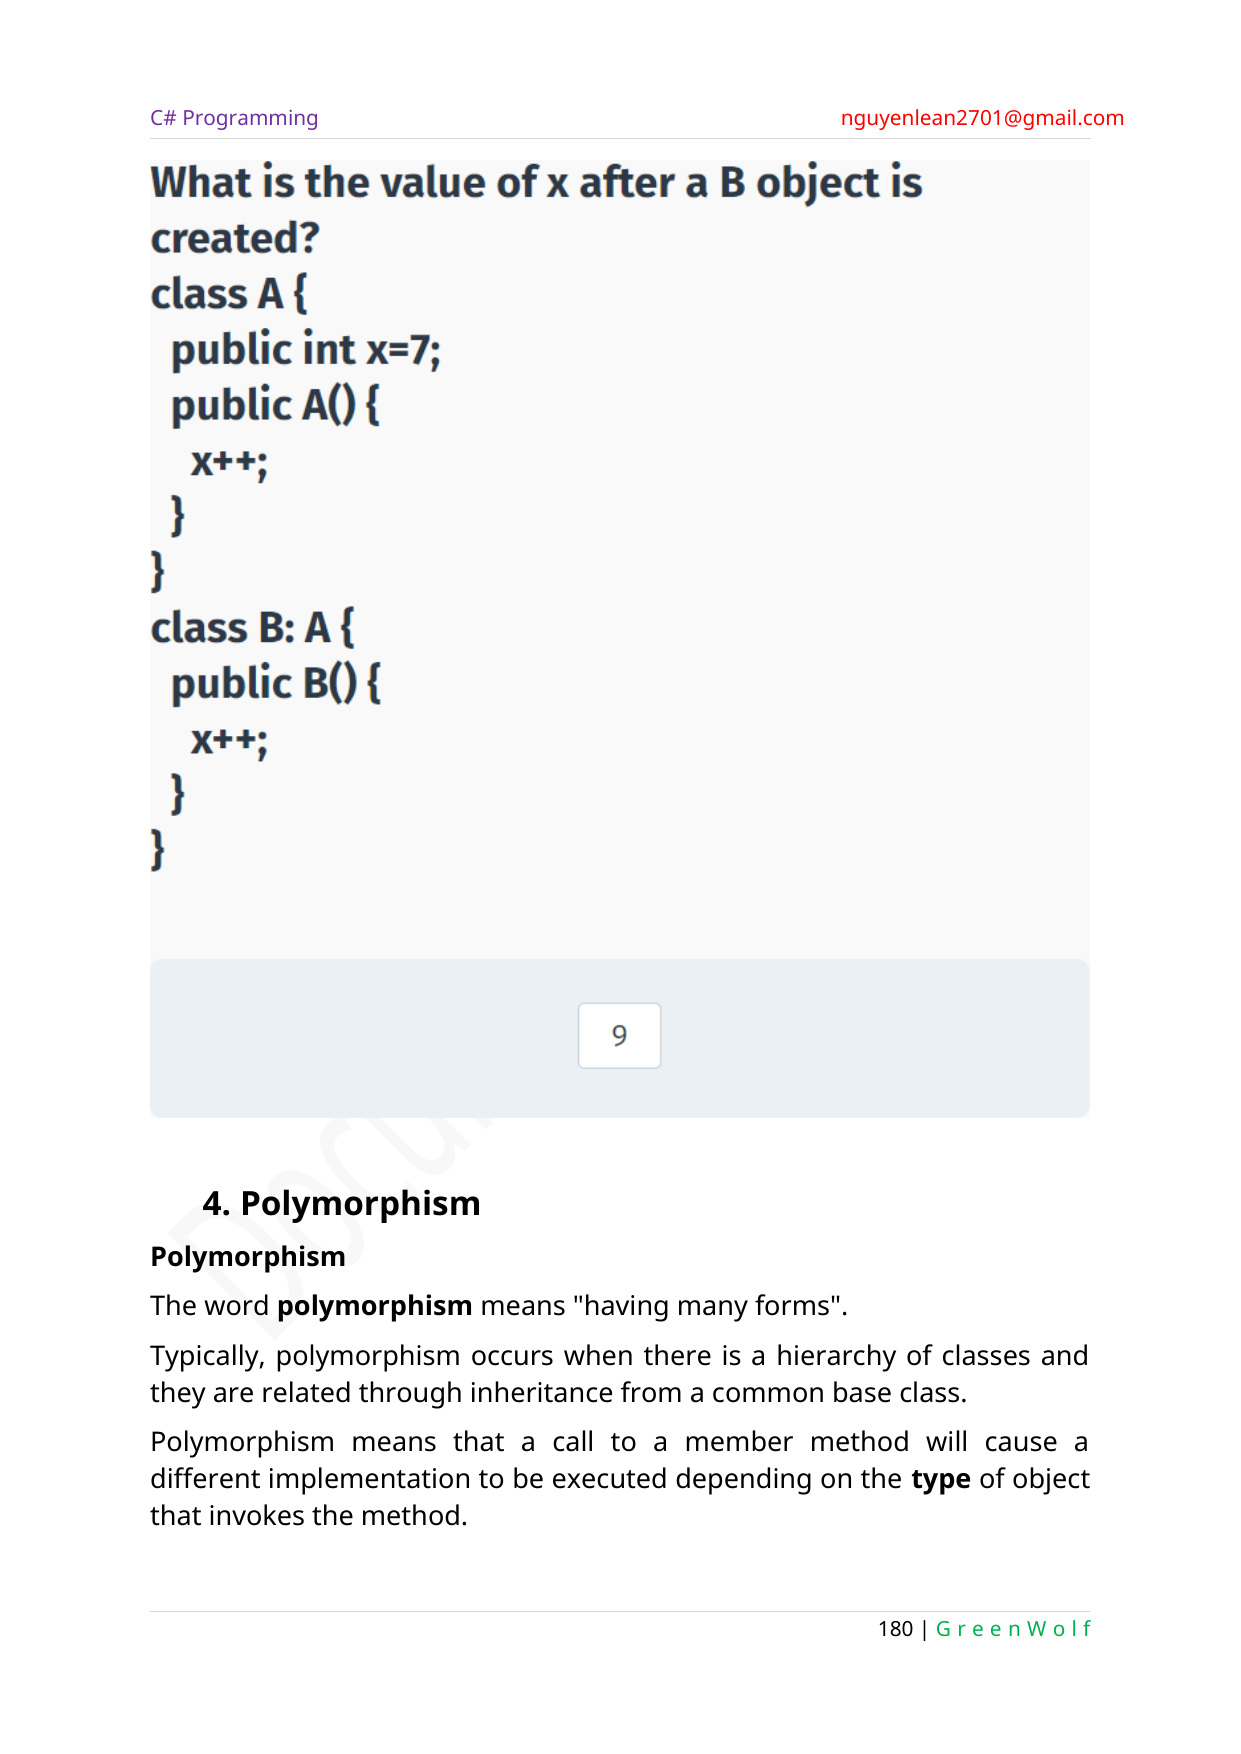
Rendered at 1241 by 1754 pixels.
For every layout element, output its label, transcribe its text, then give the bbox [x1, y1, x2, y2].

picture [150, 160, 1091, 1118]
subtitle Polymorphism [202, 1179, 1090, 1225]
text Typically, polymorphism occurs when there is a hierarchy of classes and they are related through inheritance from a common base class. [150, 1336, 1090, 1410]
text Polymorphism means that a call to a member method will cause a different implementation to be executed depending on the type of object that invokes the method. [150, 1422, 1090, 1533]
text Polymorphism [150, 1237, 1090, 1274]
text The word polymorphism means "having many forms". [150, 1287, 1090, 1324]
